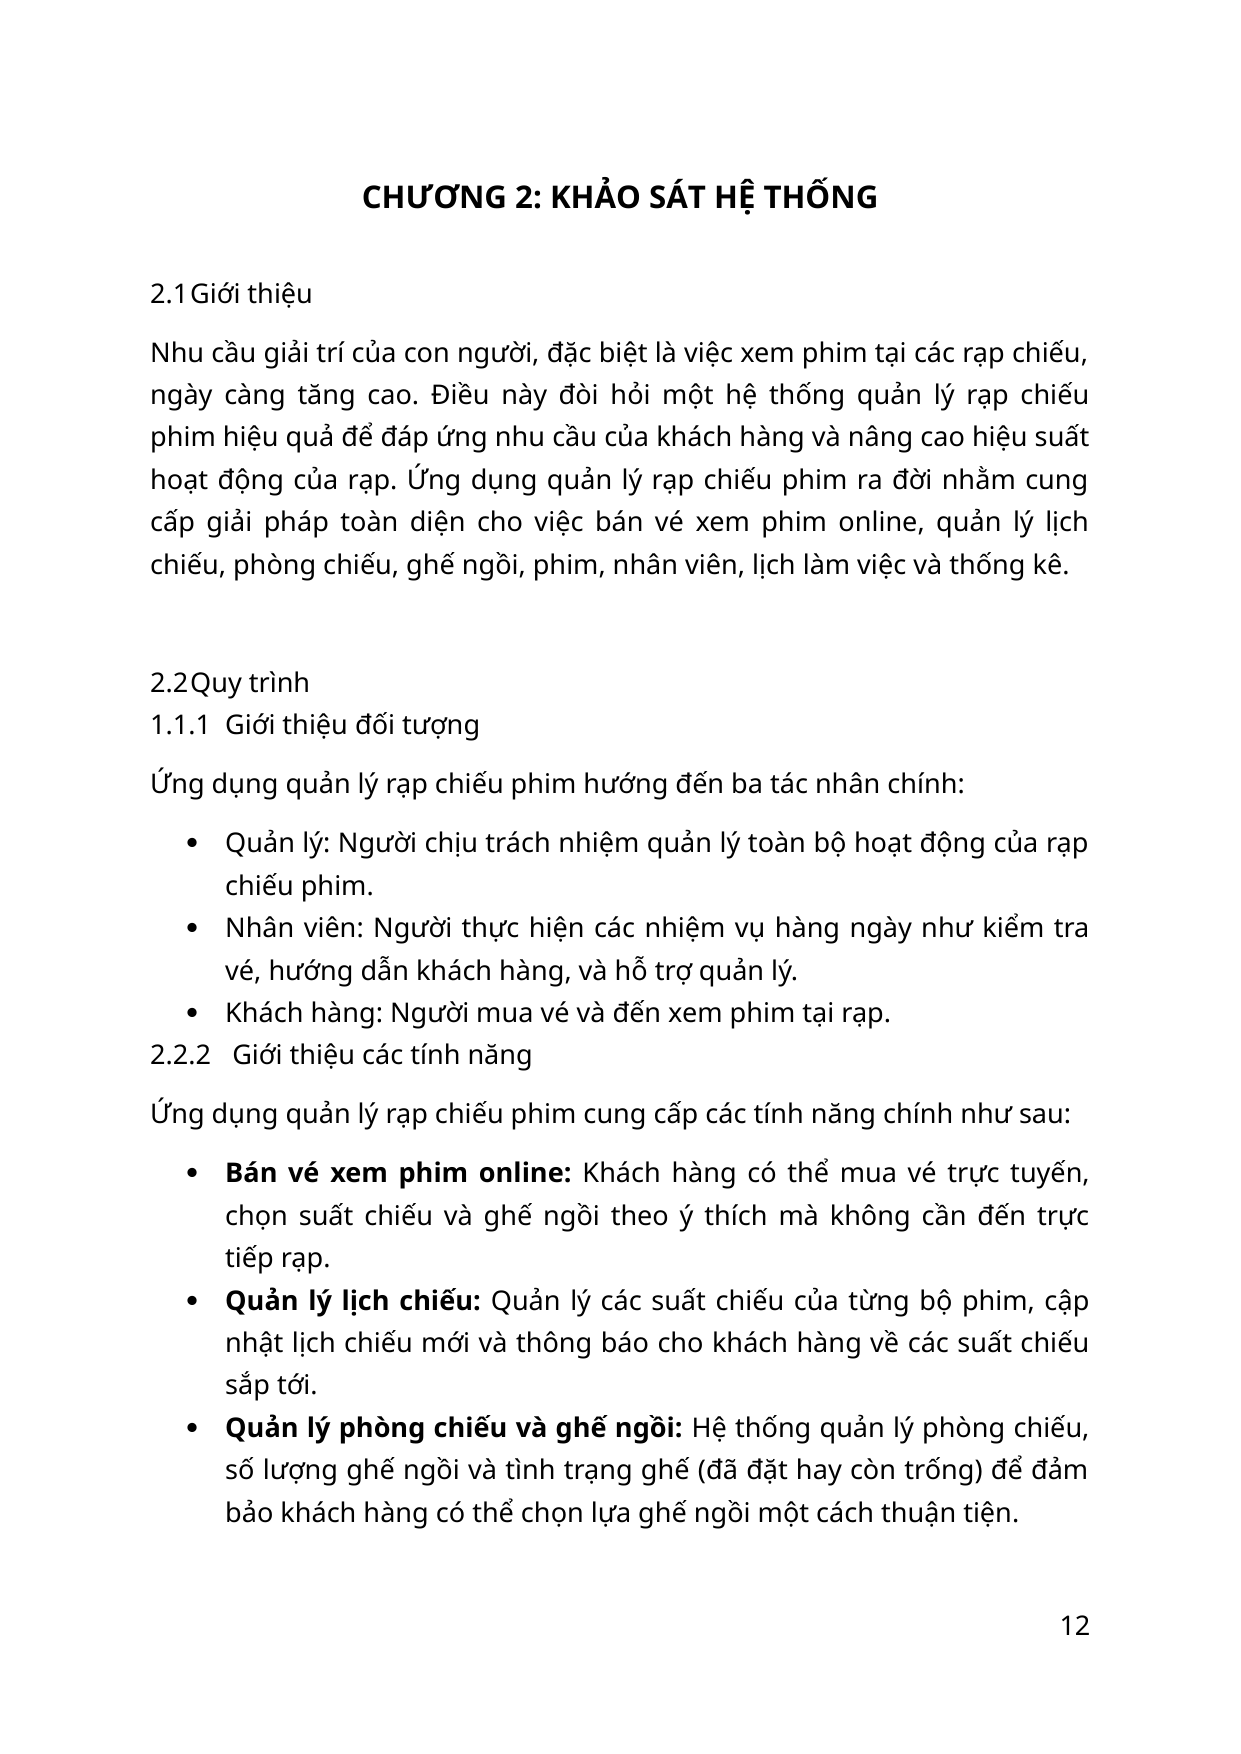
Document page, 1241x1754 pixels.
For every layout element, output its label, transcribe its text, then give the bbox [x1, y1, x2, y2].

list Bán vé xem phim online: Khách hàng có thể mua vé trực tuyến, chọn suất chiếu và ghế ngồi theo ý thích mà không cần đến trực tiếp rạp. [187, 1154, 1090, 1276]
list Khách hàng: Người mua vé và đến xem phim tại rạp. [187, 993, 1090, 1030]
list Quy trình [150, 663, 1090, 700]
text Ứng dụng quản lý rạp chiếu phim hướng đến ba tác nhân chính: [150, 765, 1090, 802]
list Giới thiệu các tính năng [150, 1036, 1090, 1073]
list Quản lý phòng chiếu và ghế ngồi: Hệ thống quản lý phòng chiếu, số lượng ghế ngồi và tình trạng ghế (đã đặt hay còn trống) để đảm bảo khách hàng có thể chọn lựa ghế ngồi một cách thuận tiện. [187, 1408, 1090, 1530]
text Nhu cầu giải trí của con người, đặc biệt là việc xem phim tại các rạp chiếu, ngày càng tăng cao. Điều này đòi hỏi một hệ thống quản lý rạp chiếu phim hiệu quả để đáp ứng nhu cầu của khách hàng và nâng cao hiệu suất hoạt động của rạp. Ứng dụng quản lý rạp chiếu phim ra đời nhằm cung cấp giải pháp toàn diện cho việc bán vé xem phim online, quản lý lịch chiếu, phòng chiếu, ghế ngồi, phim, nhân viên, lịch làm việc và thống kê. [150, 333, 1090, 582]
list Quản lý: Người chịu trách nhiệm quản lý toàn bộ hoạt động của rạp chiếu phim. [187, 824, 1090, 903]
list Giới thiệu đối tượng [150, 706, 1090, 742]
subtitle CHƯƠNG 2: KHẢO SÁT HỆ THỐNG [150, 175, 1090, 218]
list Giới thiệu [150, 274, 1090, 311]
list Quản lý lịch chiếu: Quản lý các suất chiếu của từng bộ phim, cập nhật lịch chiếu mới và thông báo cho khách hàng về các suất chiếu sắp tới. [187, 1281, 1090, 1403]
text Ứng dụng quản lý rạp chiếu phim cung cấp các tính năng chính như sau: [150, 1095, 1090, 1132]
list Nhân viên: Người thực hiện các nhiệm vụ hàng ngày như kiểm tra vé, hướng dẫn khách hàng, và hỗ trợ quản lý. [187, 908, 1090, 988]
